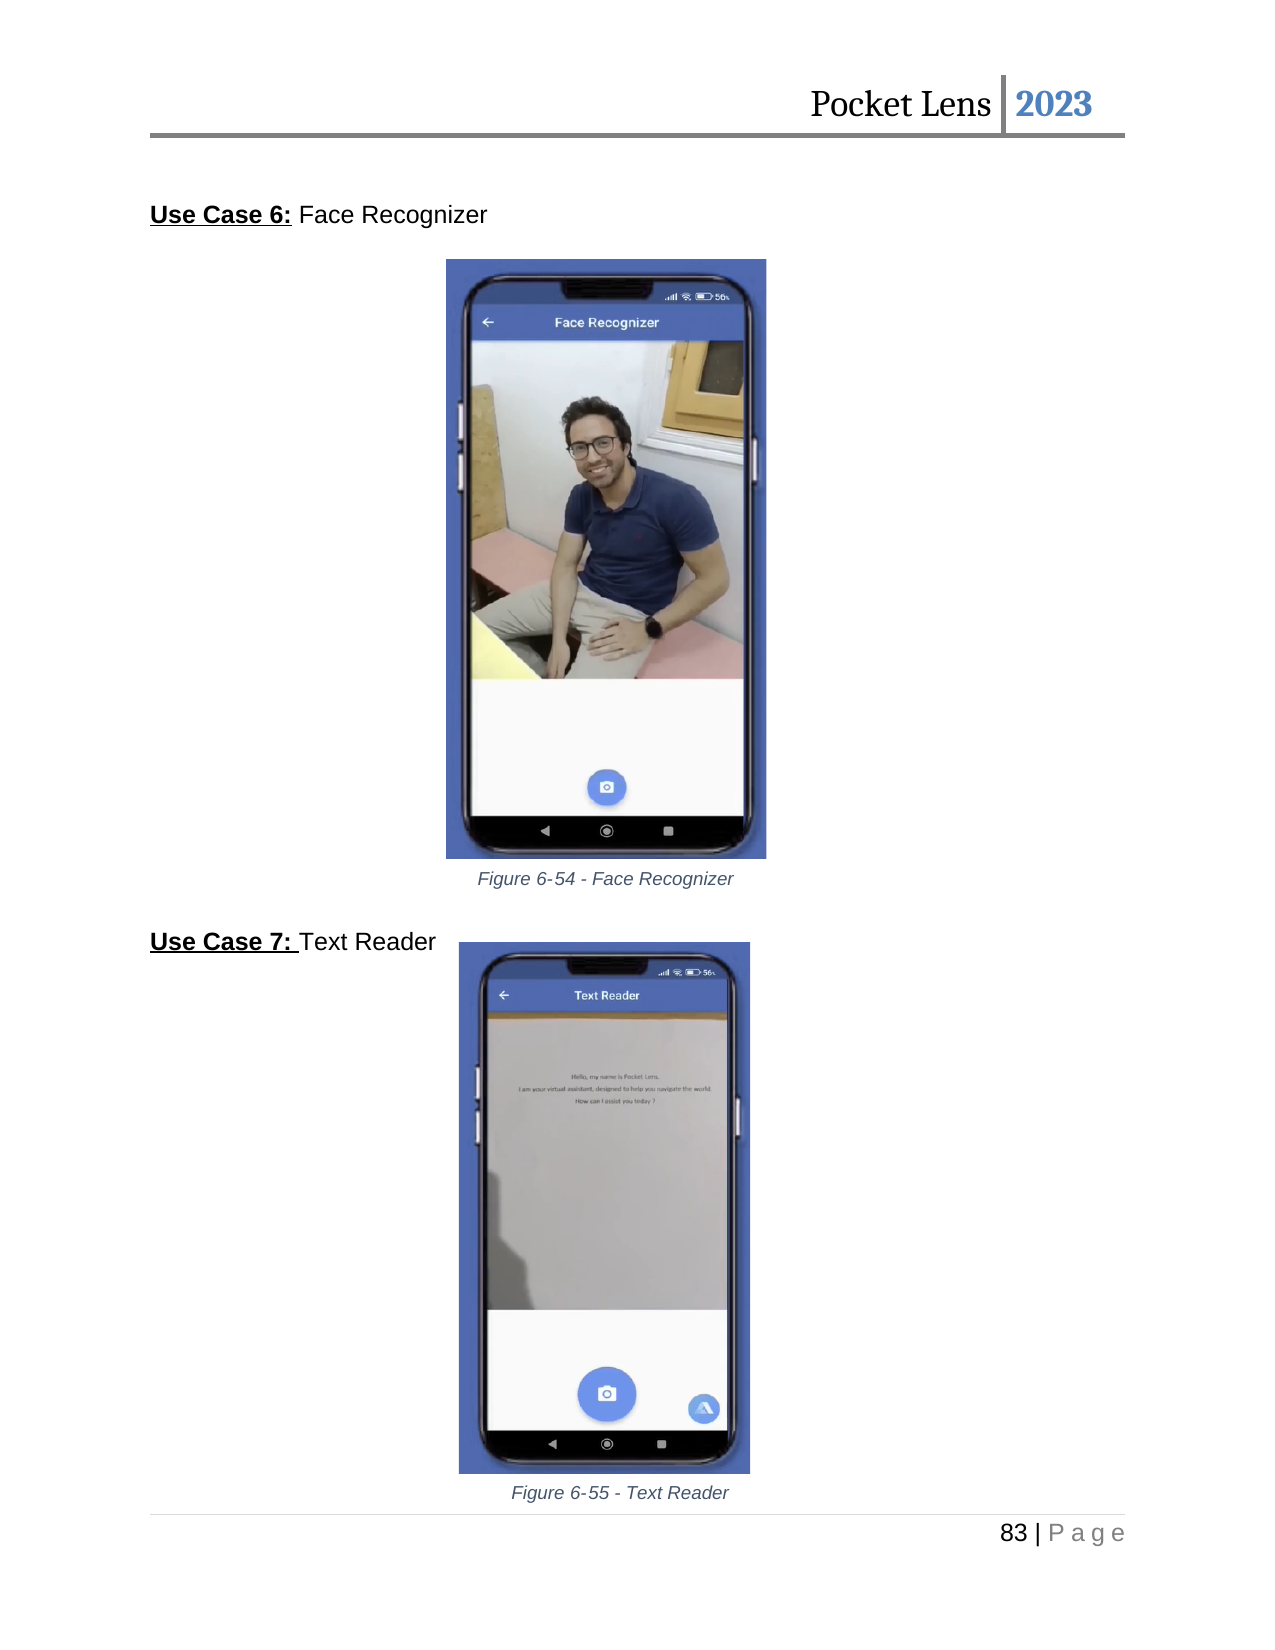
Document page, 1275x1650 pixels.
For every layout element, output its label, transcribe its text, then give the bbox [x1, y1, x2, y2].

picture [458, 942, 751, 1474]
picture [446, 259, 767, 859]
text Use Case 7: Text Reader [150, 927, 1125, 955]
text Use Case 6: Face Recognizer [150, 199, 1125, 228]
